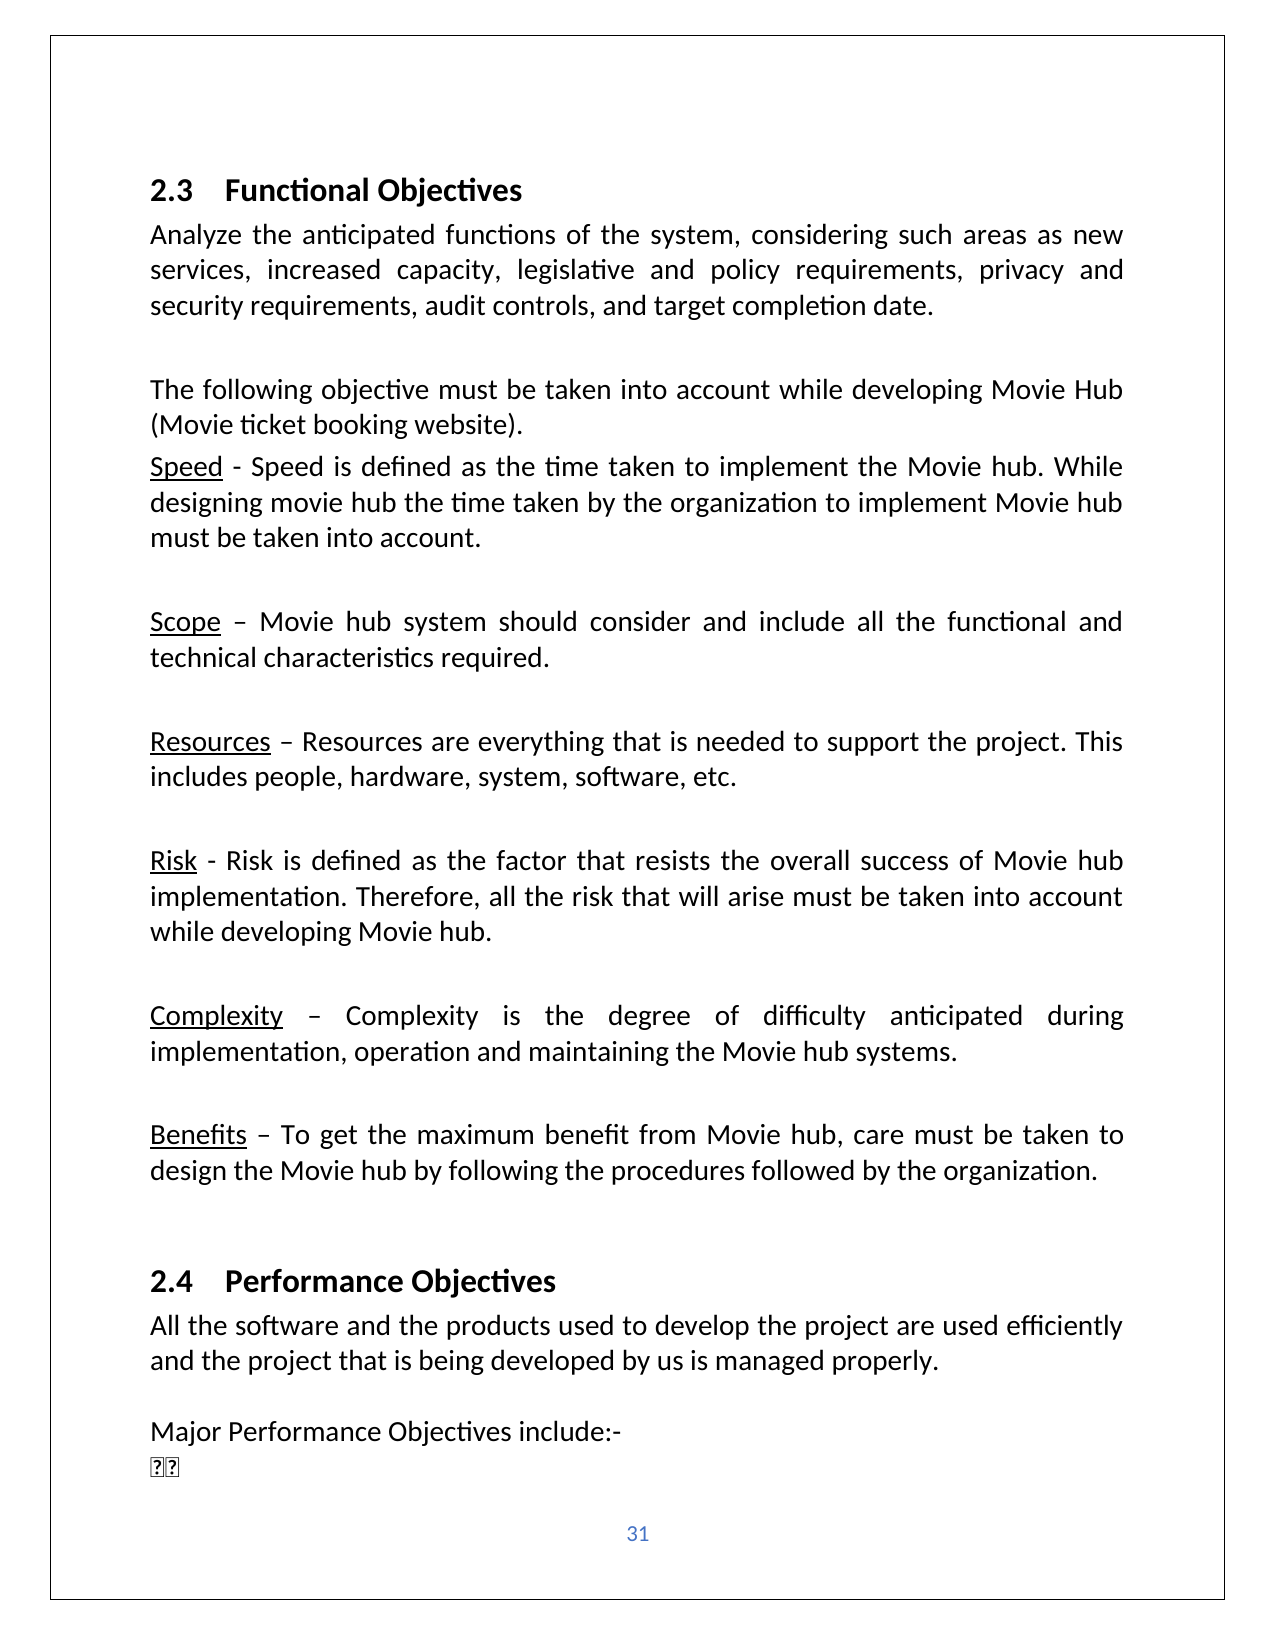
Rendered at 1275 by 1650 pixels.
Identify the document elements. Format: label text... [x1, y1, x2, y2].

list Analyze the anticipated functions of the system, considering such areas as new services, increased capacity, legislative and policy requirements, privacy and security requirements, audit controls, and target completion date. [150, 216, 1125, 323]
list Resources – Resources are everything that is needed to support the project. This includes people, hardware, system, software, etc. [150, 723, 1125, 794]
list Speed - Speed is defined as the time taken to implement the Movie hub. While designing movie hub the time taken by the organization to implement Movie hub must be taken into account. [150, 448, 1125, 555]
text Major Performance Objectives include:- [150, 1413, 1125, 1449]
list Complexity – Complexity is the degree of difficulty anticipated during implementation, operation and maintaining the Movie hub systems. [150, 997, 1125, 1068]
list Risk - Risk is defined as the factor that resists the overall success of Movie hub implementation. Therefore, all the risk that will arise must be taken into account while developing Movie hub. [150, 842, 1125, 949]
subtitle 2.4 Performance Objectives [150, 1259, 1125, 1300]
list Scope – Movie hub system should consider and include all the functional and technical characteristics required. [150, 603, 1125, 674]
text  [150, 1449, 1125, 1485]
list The following objective must be taken into account while developing Movie Hub (Movie ticket booking website). [150, 371, 1125, 442]
subtitle 2.3 Functional Objectives [150, 169, 1125, 209]
list Benefits – To get the maximum benefit from Movie hub, care must be taken to design the Movie hub by following the procedures followed by the organization. [150, 1116, 1125, 1188]
text All the software and the products used to develop the project are used efficiently and the project that is being developed by us is managed properly. [150, 1307, 1125, 1378]
